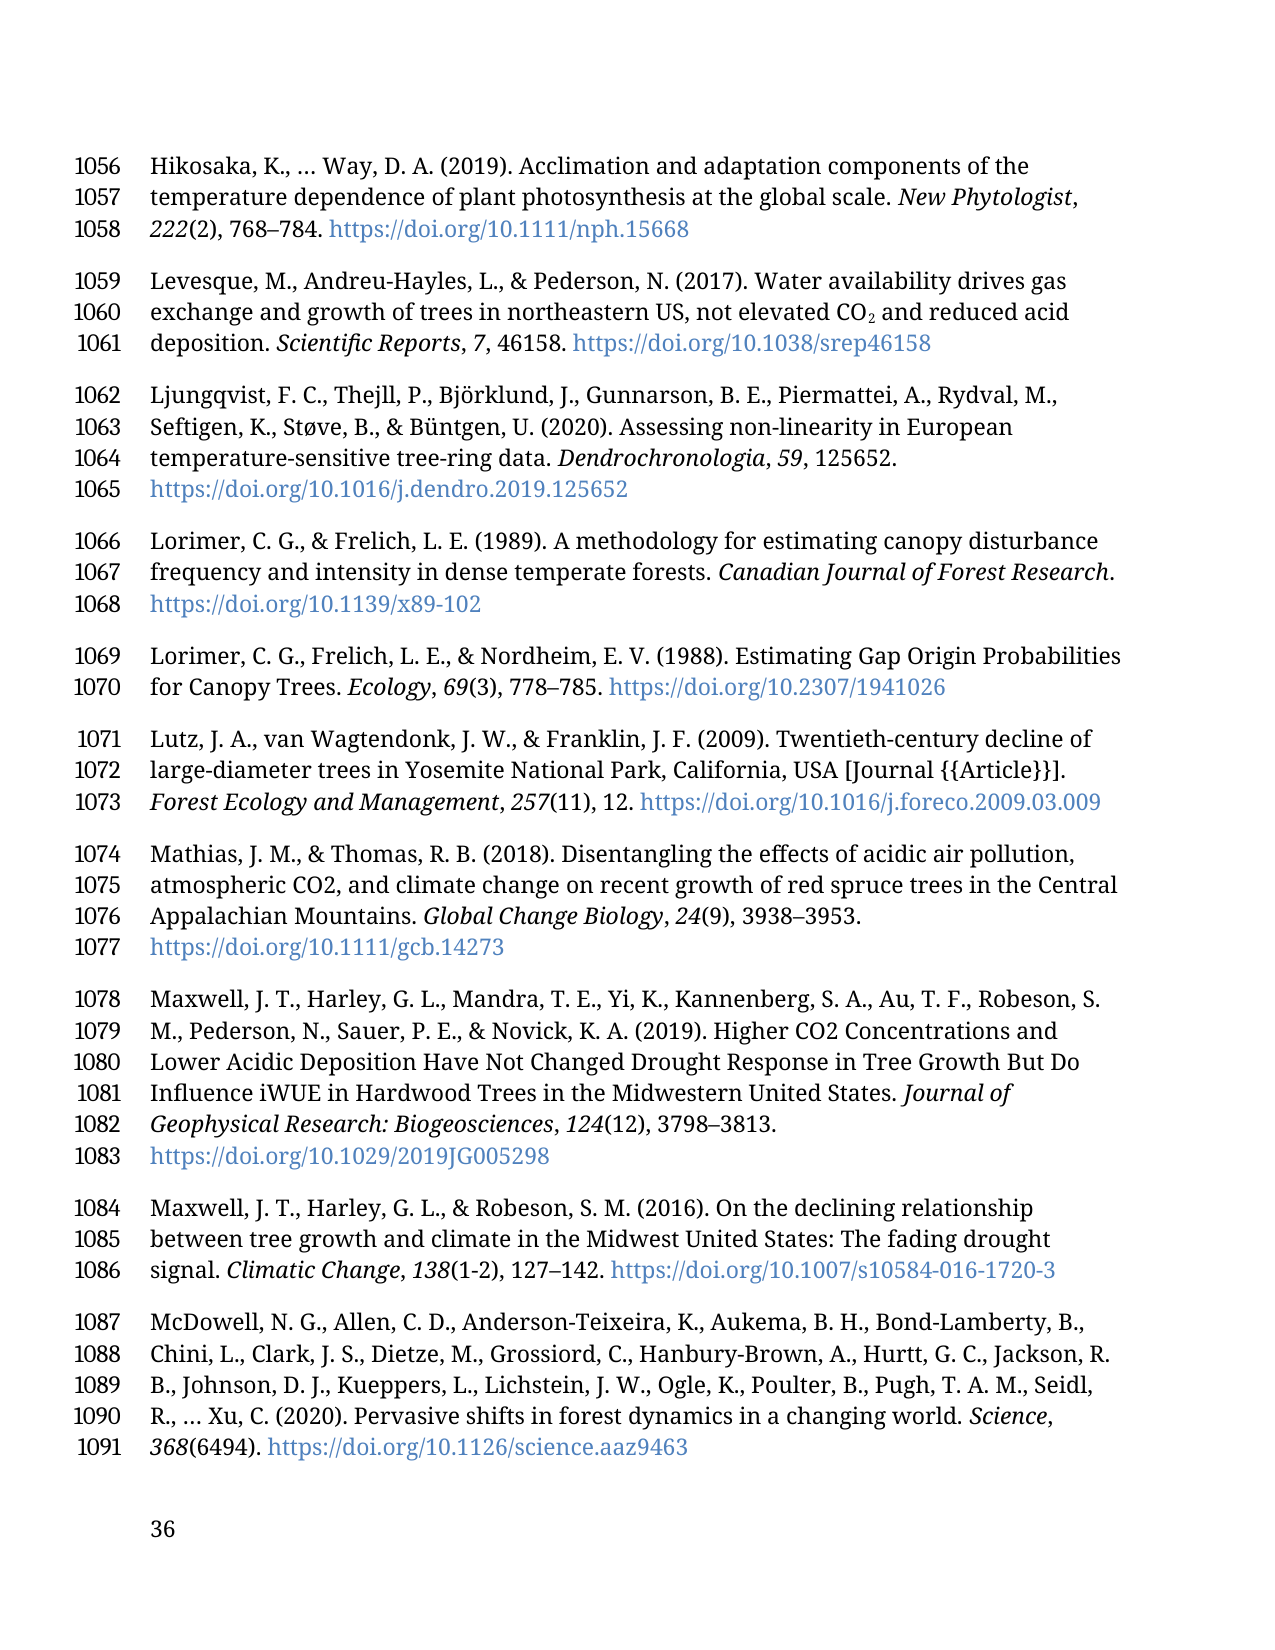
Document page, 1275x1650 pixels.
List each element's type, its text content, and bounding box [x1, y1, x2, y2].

text Lorimer, C. G., Frelich, L. E., & Nordheim, E. V. (1988). Estimating Gap Origin Probabilities for Canopy Trees. Ecology, 69(3), 778–785. https://doi.org/10.2307/1941026 [150, 639, 1125, 702]
text McDowell, N. G., Allen, C. D., Anderson-Teixeira, K., Aukema, B. H., Bond-Lamberty, B., Chini, L., Clark, J. S., Dietze, M., Grossiord, C., Hanbury-Brown, A., Hurtt, G. C., Jackson, R. B., Johnson, D. J., Kueppers, L., Lichstein, J. W., Ogle, K., Poulter, B., Pugh, T. A. M., Seidl, R., … Xu, C. (2020). Pervasive shifts in forest dynamics in a changing world. Science, 368(6494). https://doi.org/10.1126/science.aaz9463 [150, 1306, 1125, 1462]
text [150, 150, 1125, 244]
text Levesque, M., Andreu-Hayles, L., & Pederson, N. (2017). Water availability drives gas exchange and growth of trees in northeastern US, not elevated CO2 and reduced acid deposition. Scientific Reports, 7, 46158. https://doi.org/10.1038/srep46158 [150, 264, 1125, 358]
text Maxwell, J. T., Harley, G. L., Mandra, T. E., Yi, K., Kannenberg, S. A., Au, T. F., Robeson, S. M., Pederson, N., Sauer, P. E., & Novick, K. A. (2019). Higher CO2 Concentrations and Lower Acidic Deposition Have Not Changed Drought Response in Tree Growth But Do Influence iWUE in Hardwood Trees in the Midwestern United States. Journal of Geophysical Research: Biogeosciences, 124(12), 3798–3813. https://doi.org/10.1029/2019JG005298 [150, 983, 1125, 1171]
text Ljungqvist, F. C., Thejll, P., Björklund, J., Gunnarson, B. E., Piermattei, A., Rydval, M., Seftigen, K., Støve, B., & Büntgen, U. (2020). Assessing non-linearity in European temperature-sensitive tree-ring data. Dendrochronologia, 59, 125652. https://doi.org/10.1016/j.dendro.2019.125652 [150, 379, 1125, 504]
text Mathias, J. M., & Thomas, R. B. (2018). Disentangling the effects of acidic air pollution, atmospheric CO2, and climate change on recent growth of red spruce trees in the Central Appalachian Mountains. Global Change Biology, 24(9), 3938–3953. https://doi.org/10.1111/gcb.14273 [150, 837, 1125, 962]
text Maxwell, J. T., Harley, G. L., & Robeson, S. M. (2016). On the declining relationship between tree growth and climate in the Midwest United States: The fading drought signal. Climatic Change, 138(1-2), 127–142. https://doi.org/10.1007/s10584-016-1720-3 [150, 1192, 1125, 1285]
text Lutz, J. A., van Wagtendonk, J. W., & Franklin, J. F. (2009). Twentieth-century decline of large-diameter trees in Yosemite National Park, California, USA [Journal {{Article}}]. Forest Ecology and Management, 257(11), 12. https://doi.org/10.1016/j.foreco.2009.03.009 [150, 723, 1125, 817]
text Lorimer, C. G., & Frelich, L. E. (1989). A methodology for estimating canopy disturbance frequency and intensity in dense temperate forests. Canadian Journal of Forest Research. https://doi.org/10.1139/x89-102 [150, 525, 1125, 619]
